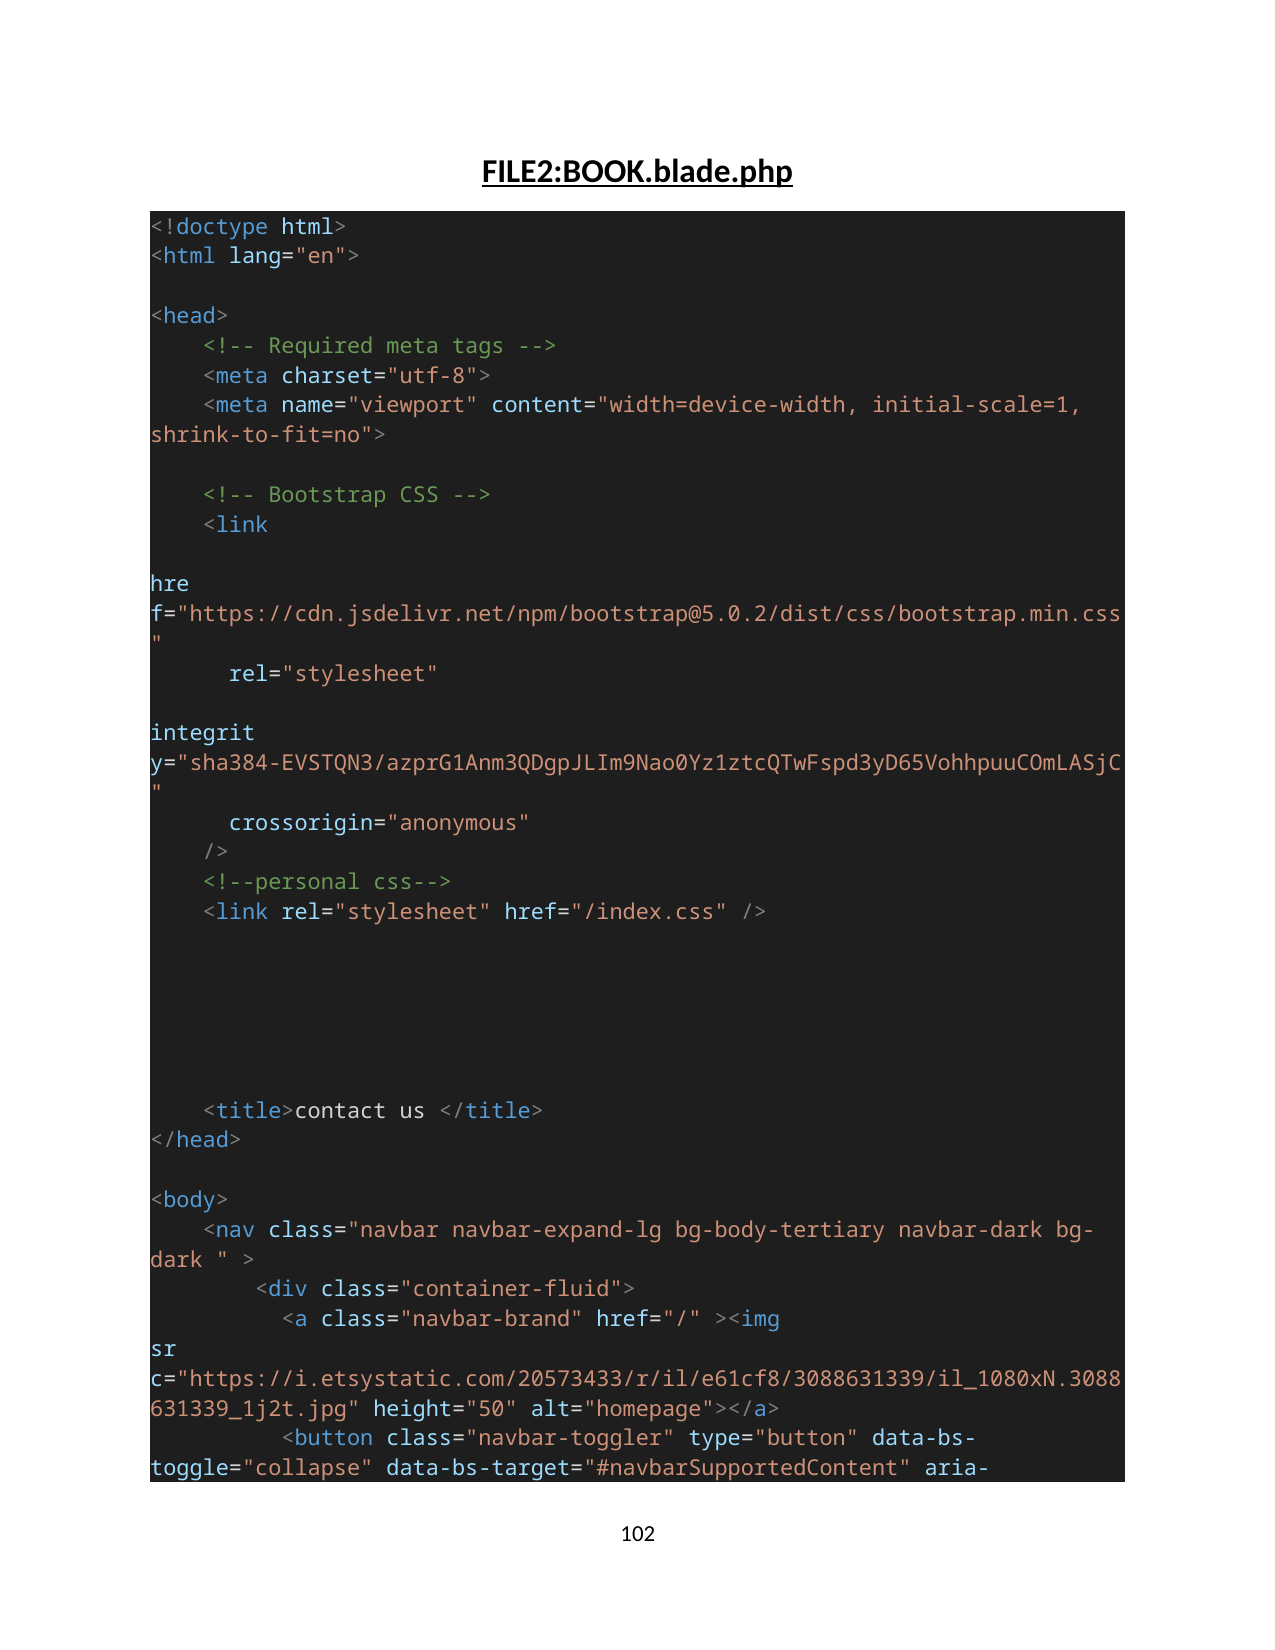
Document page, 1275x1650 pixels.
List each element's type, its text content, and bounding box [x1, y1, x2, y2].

text <nav class="navbar navbar-expand-lg bg-body-tertiary navbar-dark bg-dark " > [150, 1214, 1125, 1273]
text <title>contact us </title> [150, 1095, 1125, 1124]
text <div class="container-fluid"> [150, 1273, 1125, 1303]
text <meta charset="utf-8"> [150, 359, 1125, 389]
text crossorigin="anonymous" [150, 806, 1125, 836]
text <body> [150, 1184, 1125, 1214]
text <!-- Required meta tags --> [150, 330, 1125, 359]
text rel="stylesheet" [150, 657, 1125, 687]
text <head> [150, 300, 1125, 330]
text </head> [150, 1124, 1125, 1154]
text <meta name="viewport" content="width=device-width, initial-scale=1, shrink-to-fit=no"> [150, 389, 1125, 449]
text <link [150, 508, 1125, 538]
text /> [150, 836, 1125, 866]
text <a class="navbar-brand" href="/" ><img src="https://i.etsystatic.com/20573433/r/il/e61cf8/3088631339/il_1080xN.3088631339_1j2t.jpg" height="50" alt="homepage"></a> [150, 1303, 1125, 1422]
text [150, 1422, 1125, 1482]
text <!doctype html> [150, 211, 1125, 240]
text <link rel="stylesheet" href="/index.css" /> [150, 896, 1125, 926]
text <!-- Bootstrap CSS --> [150, 479, 1125, 508]
text integrity="sha384-EVSTQN3/azprG1Anm3QDgpJLIm9Nao0Yz1ztcQTwFspd3yD65VohhpuuCOmLASjC" [150, 687, 1125, 806]
text href="https://cdn.jsdelivr.net/npm/bootstrap@5.0.2/dist/css/bootstrap.min.css" [150, 538, 1125, 657]
text <html lang="en"> [150, 240, 1125, 270]
text FILE2:BOOK.blade.php [150, 150, 1125, 191]
text <!--personal css--> [150, 866, 1125, 896]
